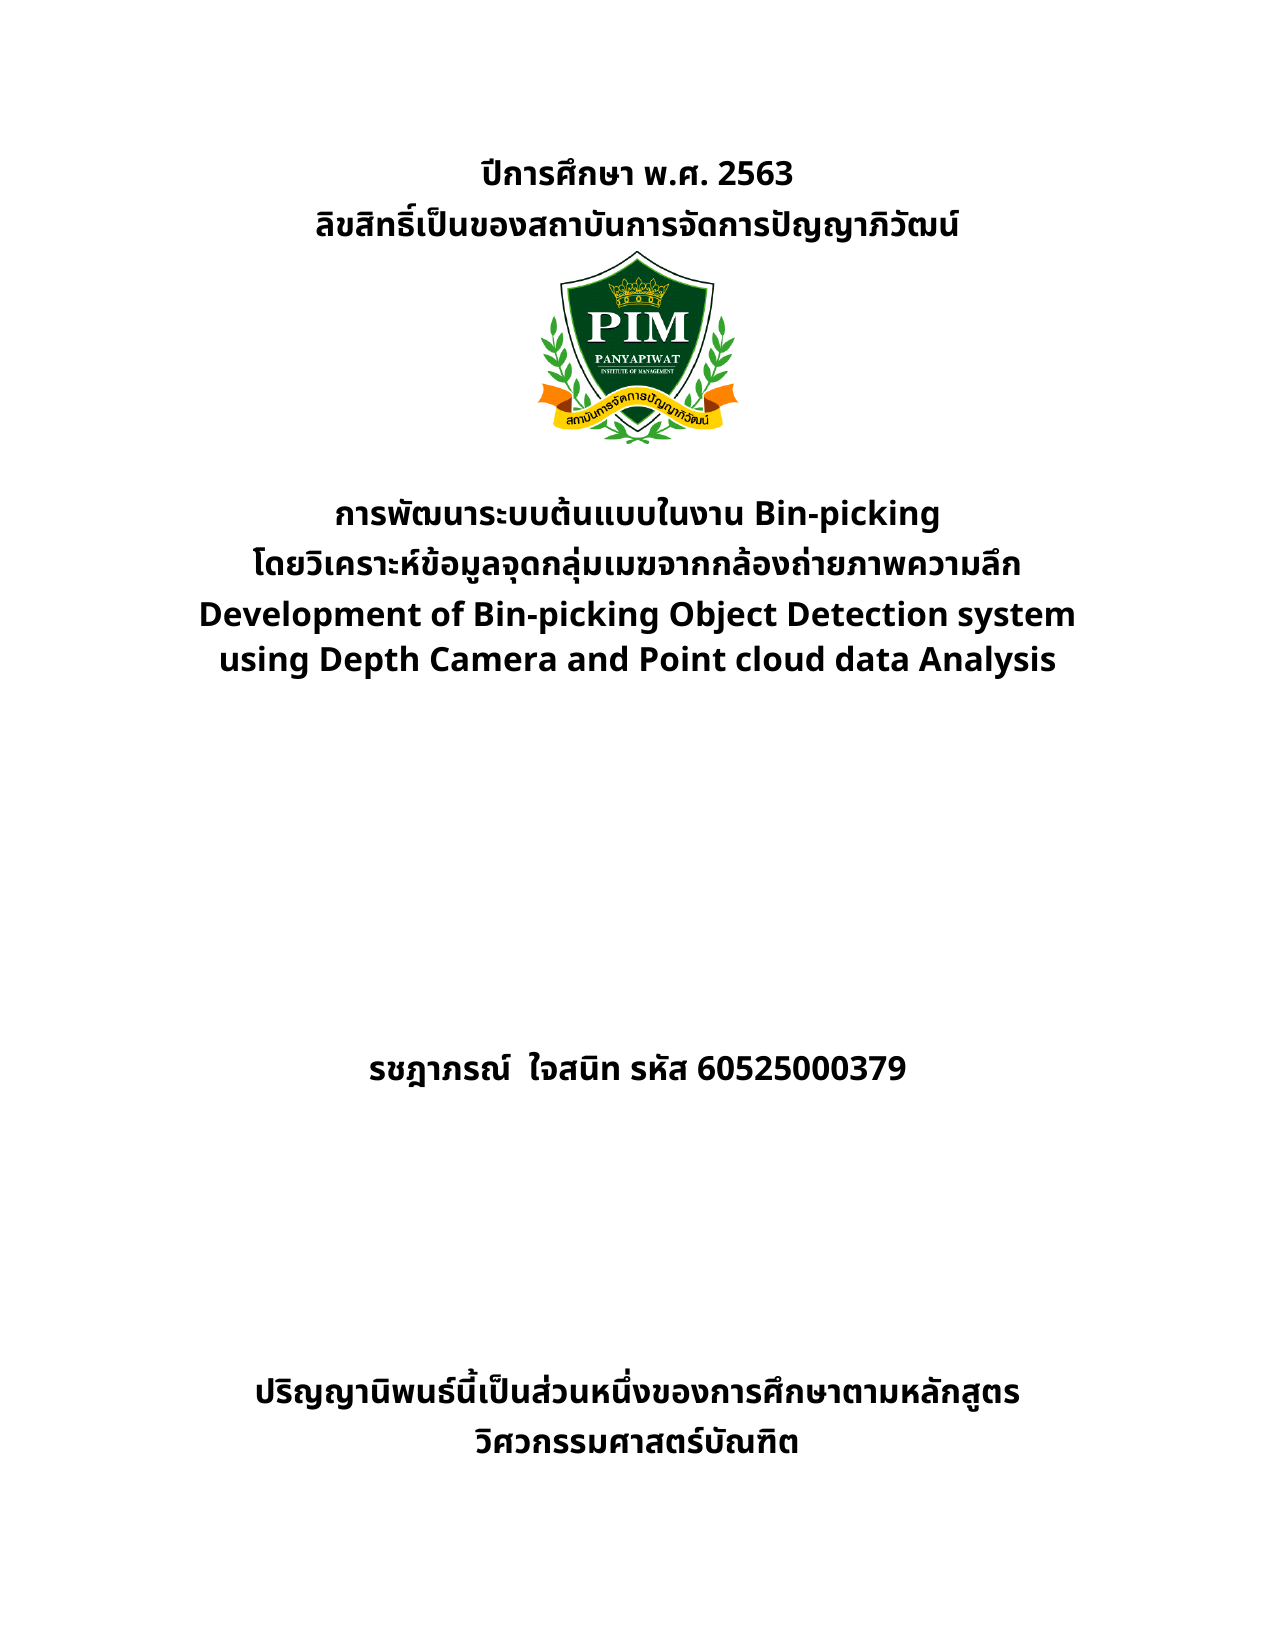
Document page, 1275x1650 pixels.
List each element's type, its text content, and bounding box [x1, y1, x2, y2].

text โดยวิเคราะห์ข้อมูลจุดกลุ่มเมฆจากกล้องถ่ายภาพความลึก [150, 540, 1125, 591]
text ลิขสิทธิ์เป็นของสถาบันการจัดการปัญญาภิวัฒน์ [150, 201, 1125, 251]
text ปริญญานิพนธ์นี้เป็นส่วนหนึ่งของการศึกษาตามหลักสูตรวิศวกรรมศาสตร์บัณฑิต [150, 1368, 1125, 1469]
text การพัฒนาระบบต้นแบบในงาน Bin-picking [150, 489, 1125, 540]
text ปีการศึกษา พ.ศ. 2563 [150, 150, 1125, 201]
picture [533, 251, 742, 444]
text using Depth Camera and Point cloud data Analysis [150, 636, 1125, 681]
text Development of Bin-picking Object Detection system [150, 591, 1125, 636]
text รชฎาภรณ์ ใจสนิท รหัส 60525000379 [150, 1045, 1125, 1095]
